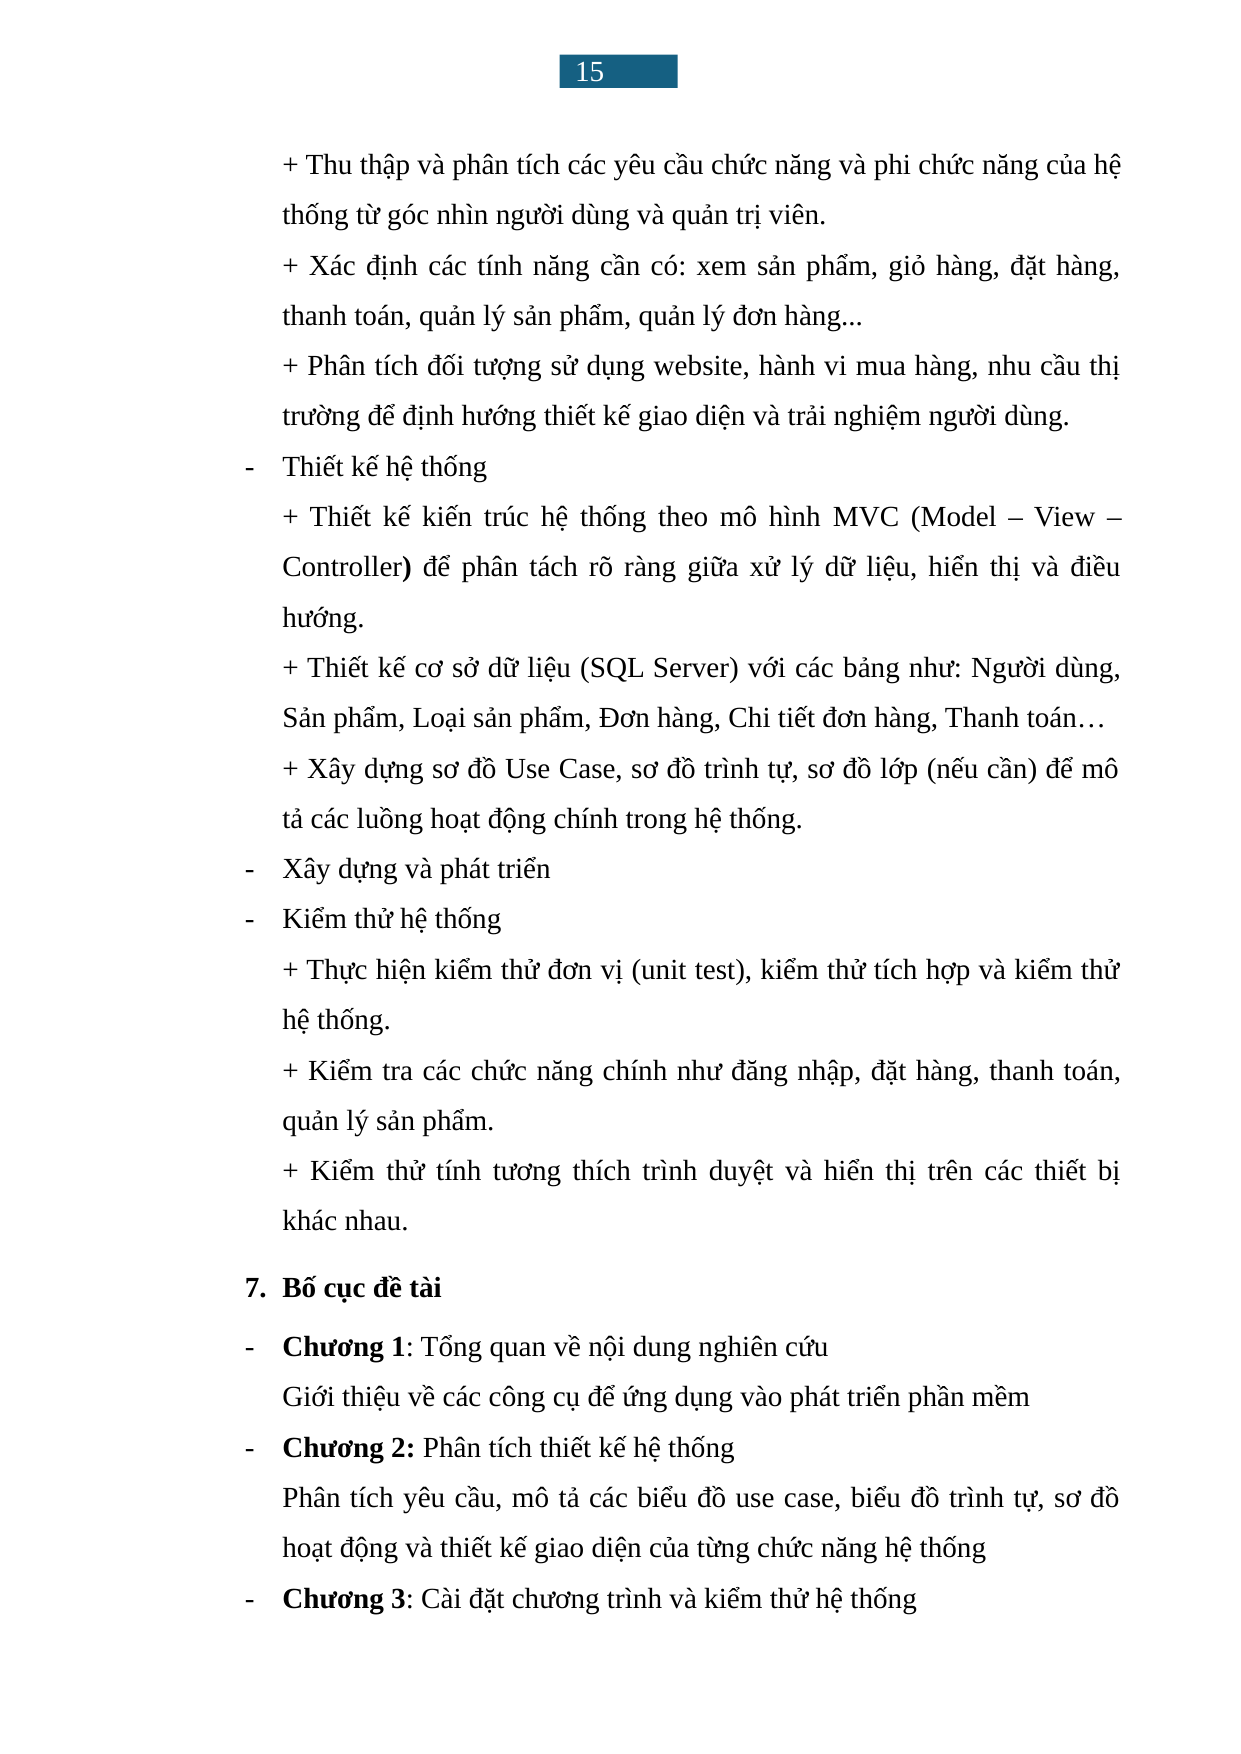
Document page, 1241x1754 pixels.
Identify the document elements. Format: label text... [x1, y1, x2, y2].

list Giới thiệu về các công cụ để ứng dụng vào phát triển phần mềm [282, 1379, 1122, 1413]
list Chương 1: Tổng quan về nội dung nghiên cứu [244, 1329, 1122, 1363]
list + Thu thập và phân tích các yêu cầu chức năng và phi chức năng của hệ thống từ góc nhìn người dùng và quản trị viên. [282, 147, 1122, 231]
list + Thiết kế cơ sở dữ liệu (SQL Server) với các bảng như: Người dùng, Sản phẩm, Loại sản phẩm, Đơn hàng, Chi tiết đơn hàng, Thanh toán… [282, 650, 1122, 734]
subtitle Bố cục đề tài [244, 1271, 1122, 1304]
list + Thiết kế kiến trúc hệ thống theo mô hình MVC (Model – View – Controller) để phân tách rõ ràng giữa xử lý dữ liệu, hiển thị và điều hướng. [282, 499, 1122, 633]
list Kiểm thử hệ thống [244, 902, 1122, 935]
list Chương 3: Cài đặt chương trình và kiểm thử hệ thống [244, 1581, 1122, 1614]
list + Xác định các tính năng cần có: xem sản phẩm, giỏ hàng, đặt hàng, thanh toán, quản lý sản phẩm, quản lý đơn hàng... [282, 248, 1122, 331]
list + Kiểm tra các chức năng chính như đăng nhập, đặt hàng, thanh toán, quản lý sản phẩm. [282, 1053, 1122, 1136]
list + Xây dựng sơ đồ Use Case, sơ đồ trình tự, sơ đồ lớp (nếu cần) để mô tả các luồng hoạt động chính trong hệ thống. [282, 751, 1122, 834]
list Xây dựng và phát triển [244, 851, 1122, 885]
list + Phân tích đối tượng sử dụng website, hành vi mua hàng, nhu cầu thị trường để định hướng thiết kế giao diện và trải nghiệm người dùng. [282, 348, 1122, 432]
list Thiết kế hệ thống [244, 449, 1122, 482]
list Chương 2: Phân tích thiết kế hệ thống [244, 1430, 1122, 1463]
list + Thực hiện kiểm thử đơn vị (unit test), kiểm thử tích hợp và kiểm thử hệ thống. [282, 952, 1122, 1036]
list + Kiểm thử tính tương thích trình duyệt và hiển thị trên các thiết bị khác nhau. [282, 1153, 1122, 1237]
list Phân tích yêu cầu, mô tả các biểu đồ use case, biểu đồ trình tự, sơ đồ hoạt động và thiết kế giao diện của từng chức năng hệ thống [282, 1480, 1122, 1564]
